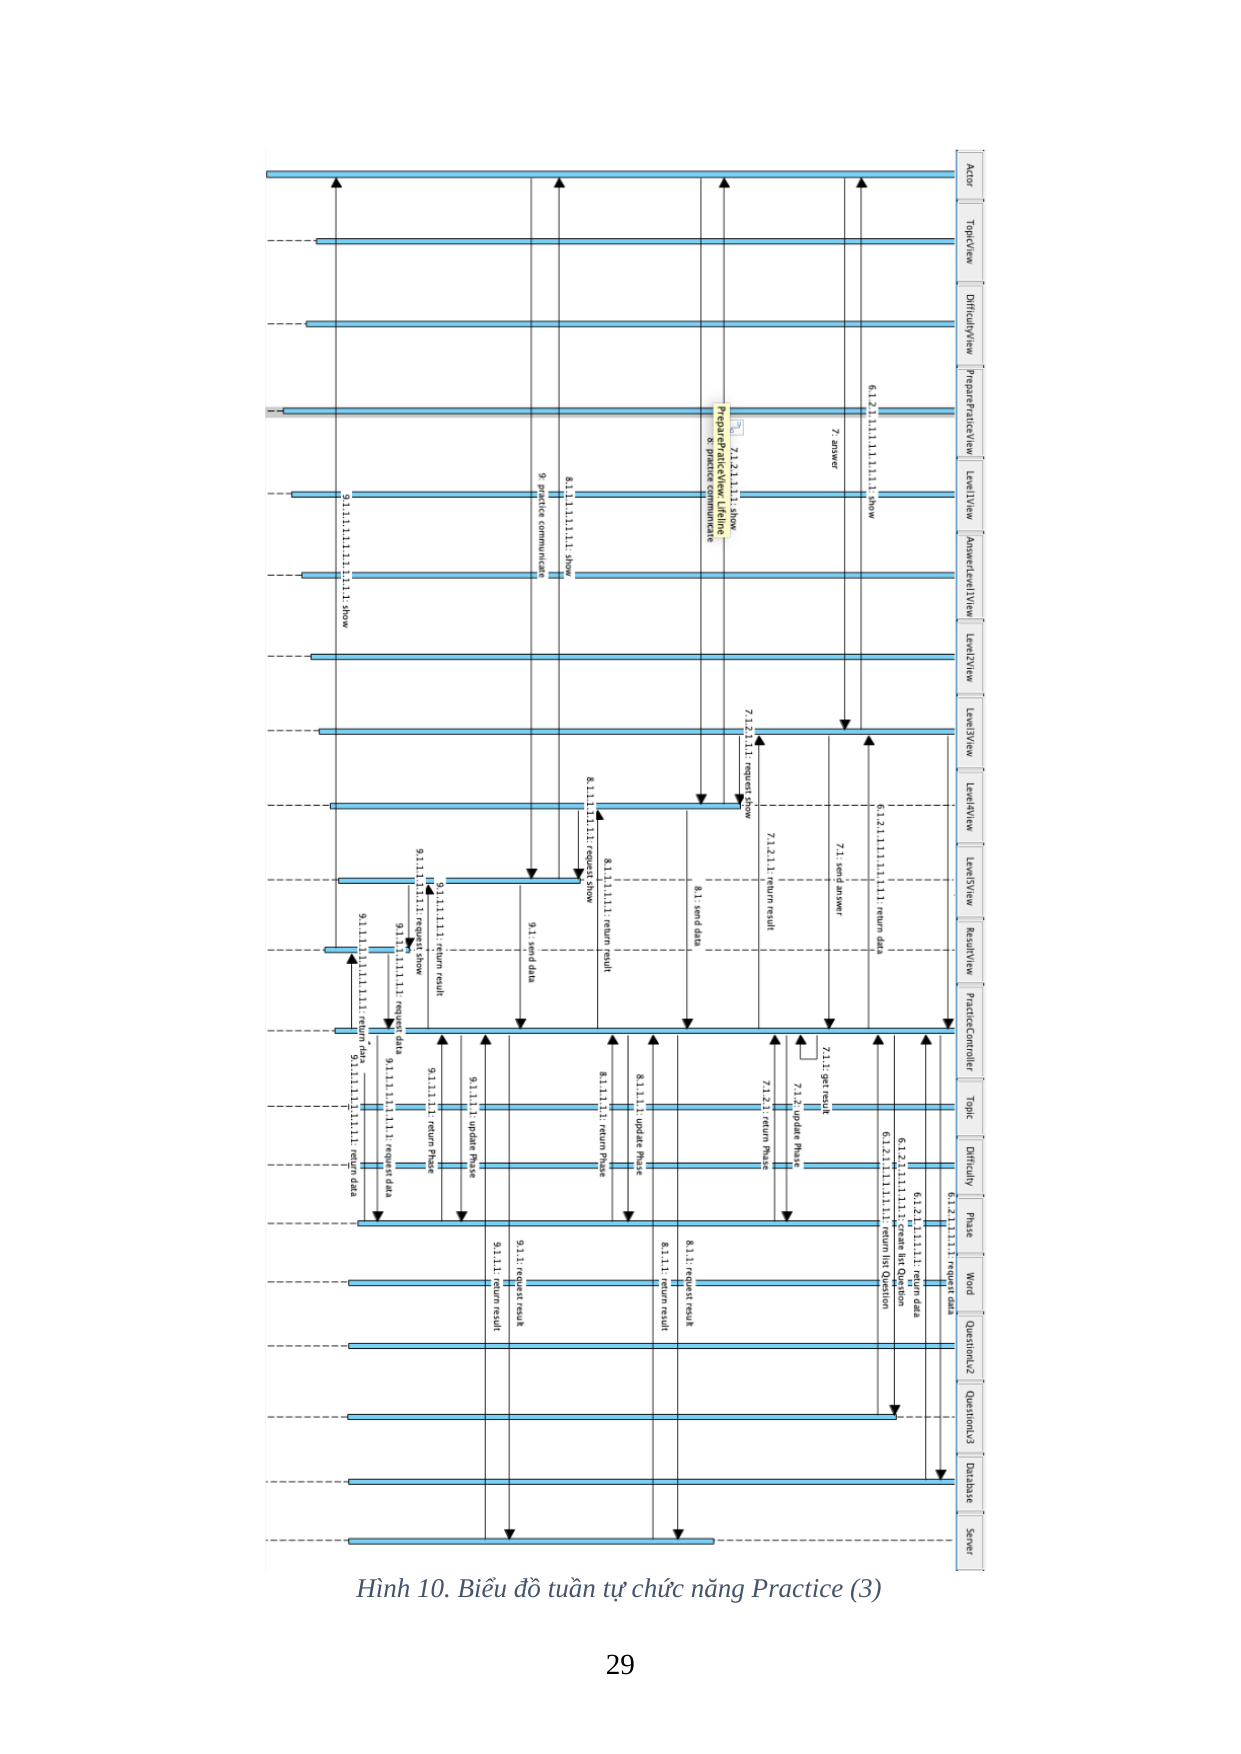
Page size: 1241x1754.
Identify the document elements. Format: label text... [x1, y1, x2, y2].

picture [265, 151, 985, 1571]
text Hình 10. Biểu đồ tuần tự chức năng Practice (3) [150, 1573, 1090, 1604]
